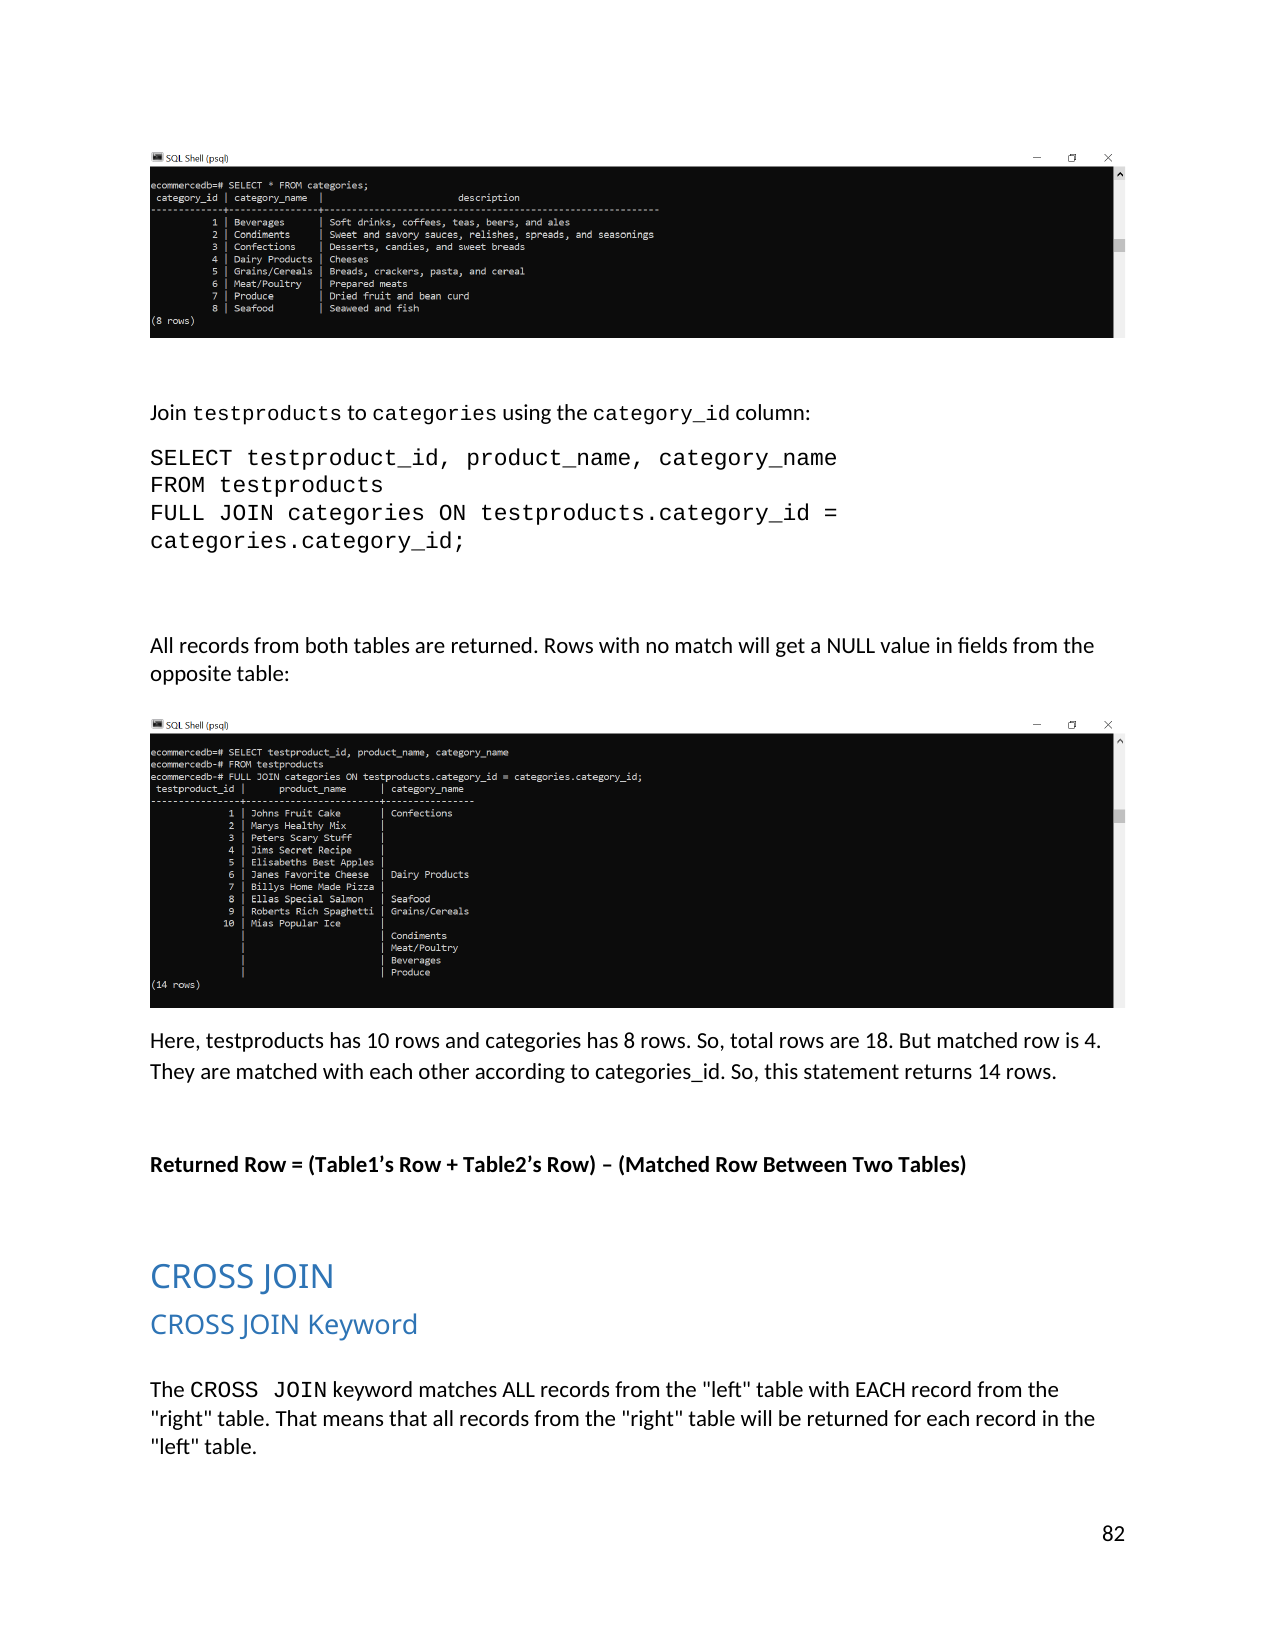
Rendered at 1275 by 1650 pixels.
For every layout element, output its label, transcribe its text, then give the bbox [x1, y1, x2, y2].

subtitle CROSS JOIN [150, 1253, 1125, 1298]
text All records from both tables are returned. Rows with no match will get a NULL value in fields from the opposite table: [150, 631, 1125, 687]
text Returned Row = (Table1’s Row + Table2’s Row) – (Matched Row Between Two Tables) [150, 1151, 1125, 1178]
picture [150, 716, 1125, 1008]
text Join testproducts to categories using the category_id column: [150, 398, 1125, 427]
subtitle CROSS JOIN Keyword [150, 1306, 1125, 1343]
text SELECT testproduct_id, product_name, category_name FROM testproducts FULL JOIN categories ON testproducts.category_id = categories.category_id; [150, 446, 1125, 556]
picture [150, 150, 1125, 338]
text Here, testproducts has 10 rows and categories has 8 rows. So, total rows are 18. But matched row is 4. They are matched with each other according to categories_id. So, this statement returns 14 rows. [150, 1027, 1125, 1085]
text The CROSS JOIN keyword matches ALL records from the "left" table with EACH record from the "right" table. That means that all records from the "right" table will be returned for each record in the "left" table. [150, 1375, 1125, 1460]
